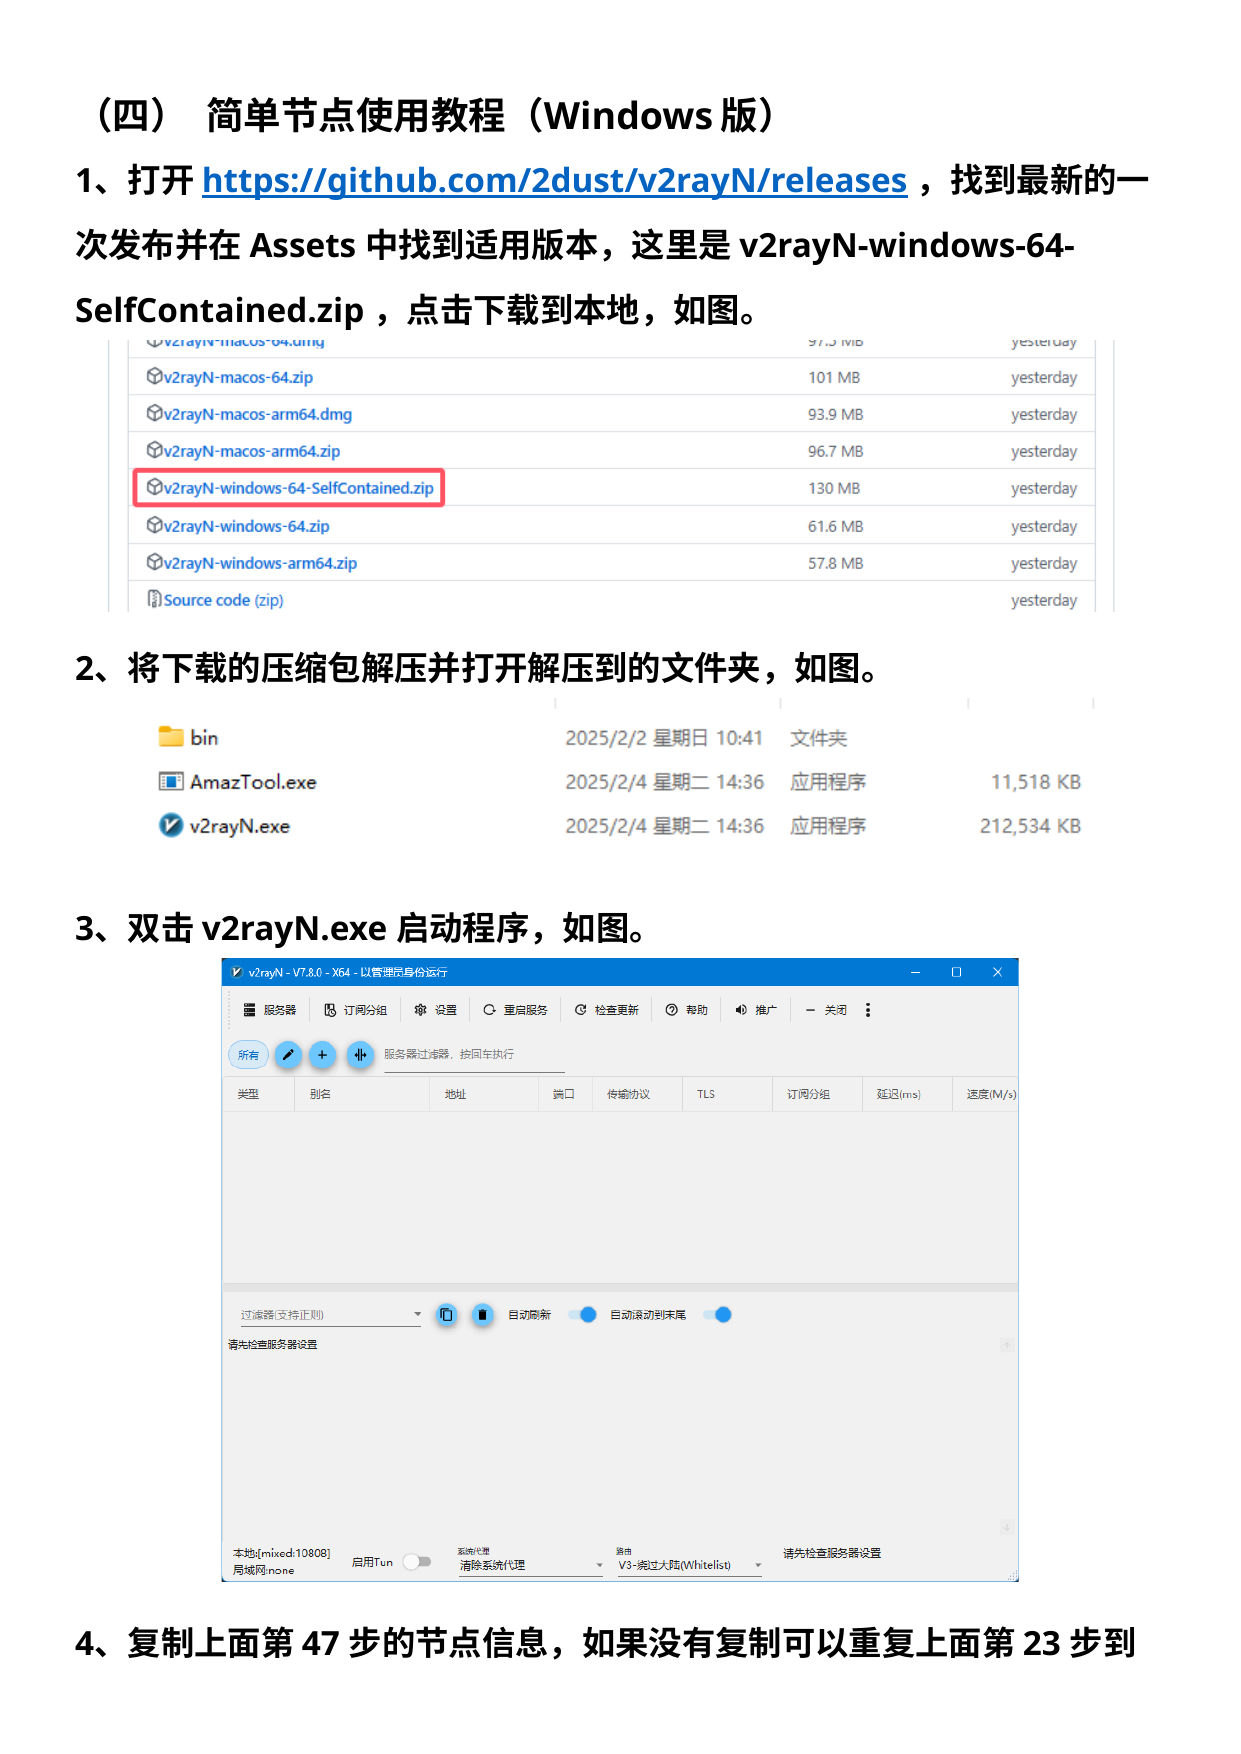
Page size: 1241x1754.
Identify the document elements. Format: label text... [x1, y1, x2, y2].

list 简单节点使用教程（Windows版） [75, 81, 1165, 146]
picture [75, 340, 1166, 612]
picture [131, 698, 1110, 863]
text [75, 1608, 1165, 1673]
text 3、双击 v2rayN.exe 启动程序，如图。 [75, 893, 1165, 958]
text 1、打开 https://github.com/2dust/v2rayN/releases ，找到最新的一次发布并在 Assets 中找到适用版本，这里是 v2rayN-windows-64-SelfContained.zip ，点击下载到本地，如图。 [75, 146, 1165, 340]
picture [221, 958, 1019, 1582]
text 2、将下载的压缩包解压并打开解压到的文件夹，如图。 [75, 633, 1165, 698]
